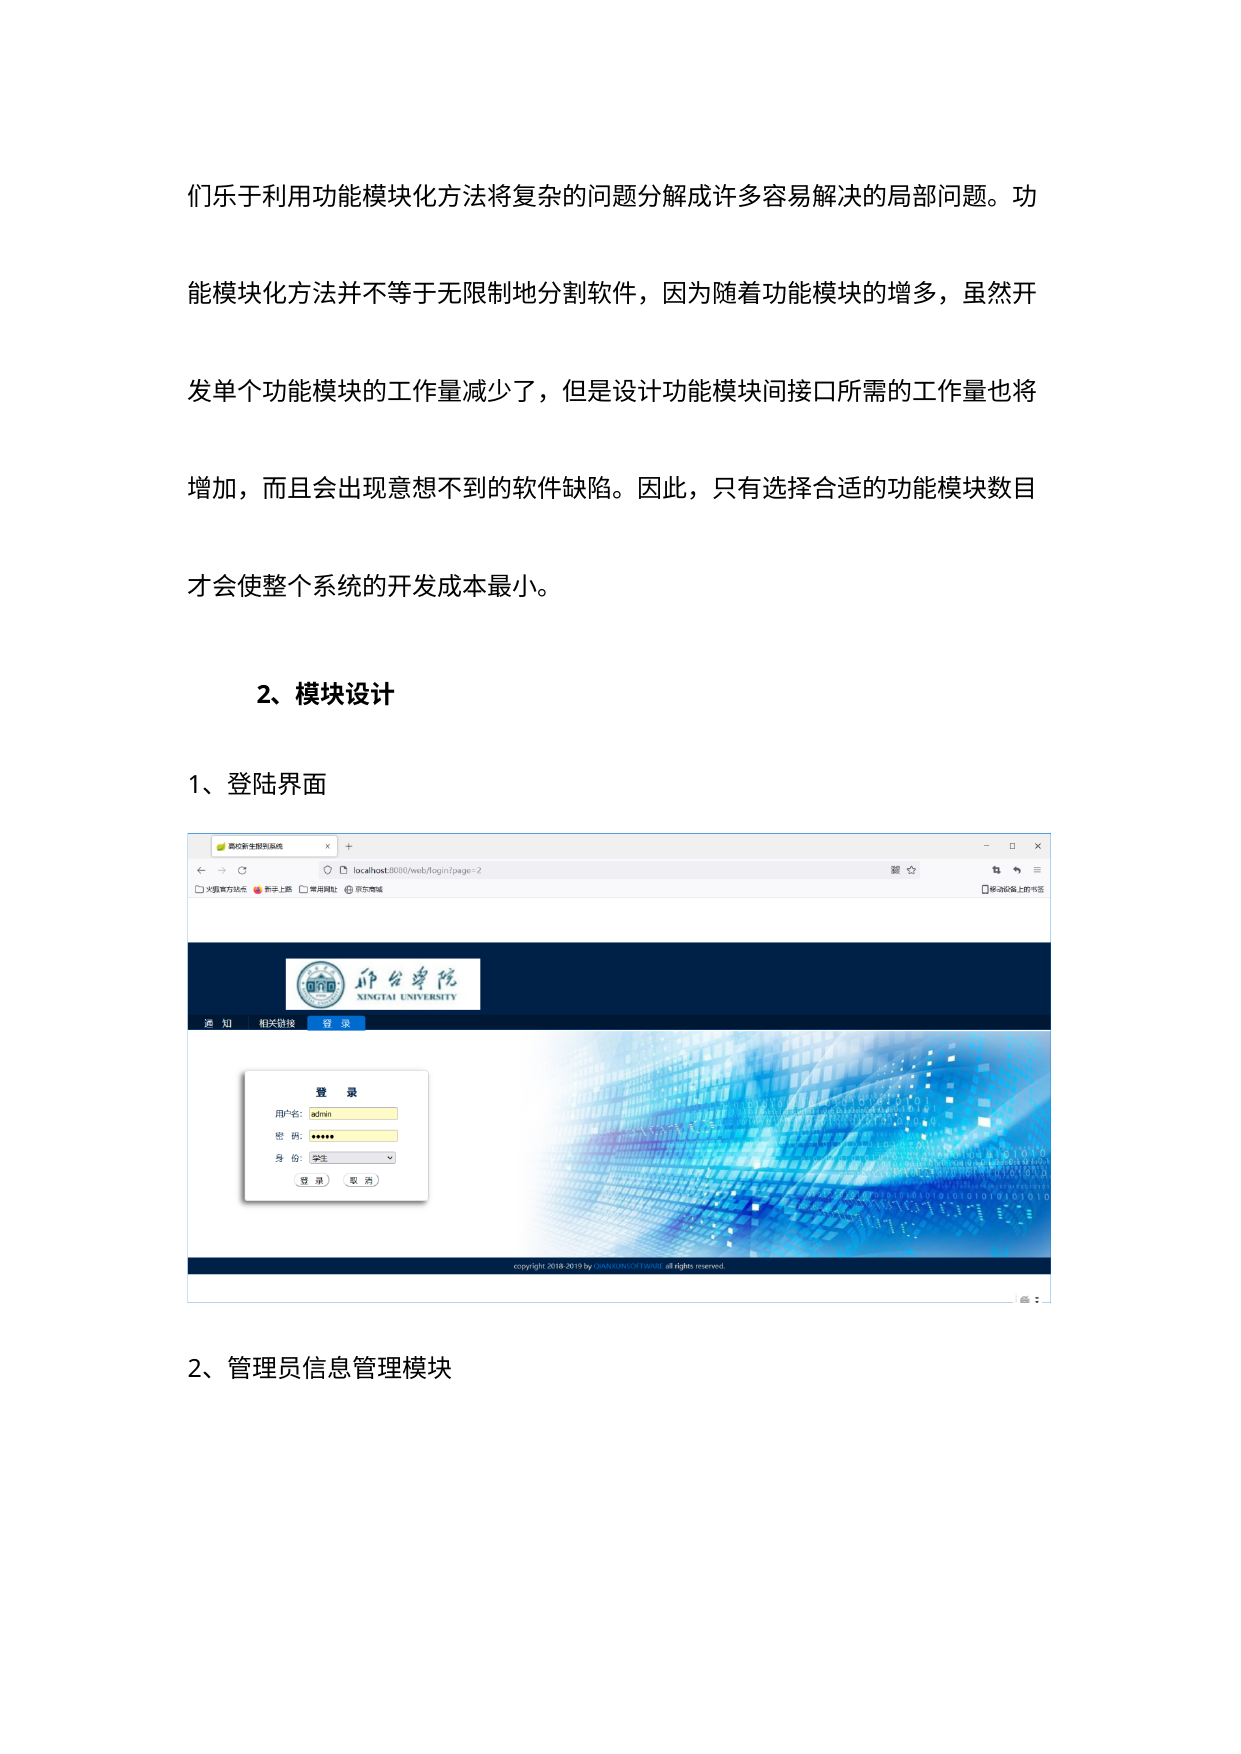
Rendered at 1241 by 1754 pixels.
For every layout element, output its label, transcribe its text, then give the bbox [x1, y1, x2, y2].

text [187, 162, 1053, 617]
subtitle 模块设计 [231, 660, 1053, 725]
list 登陆界面 [187, 750, 1053, 815]
list 管理员信息管理模块 [187, 1334, 1053, 1399]
picture [187, 833, 1051, 1303]
